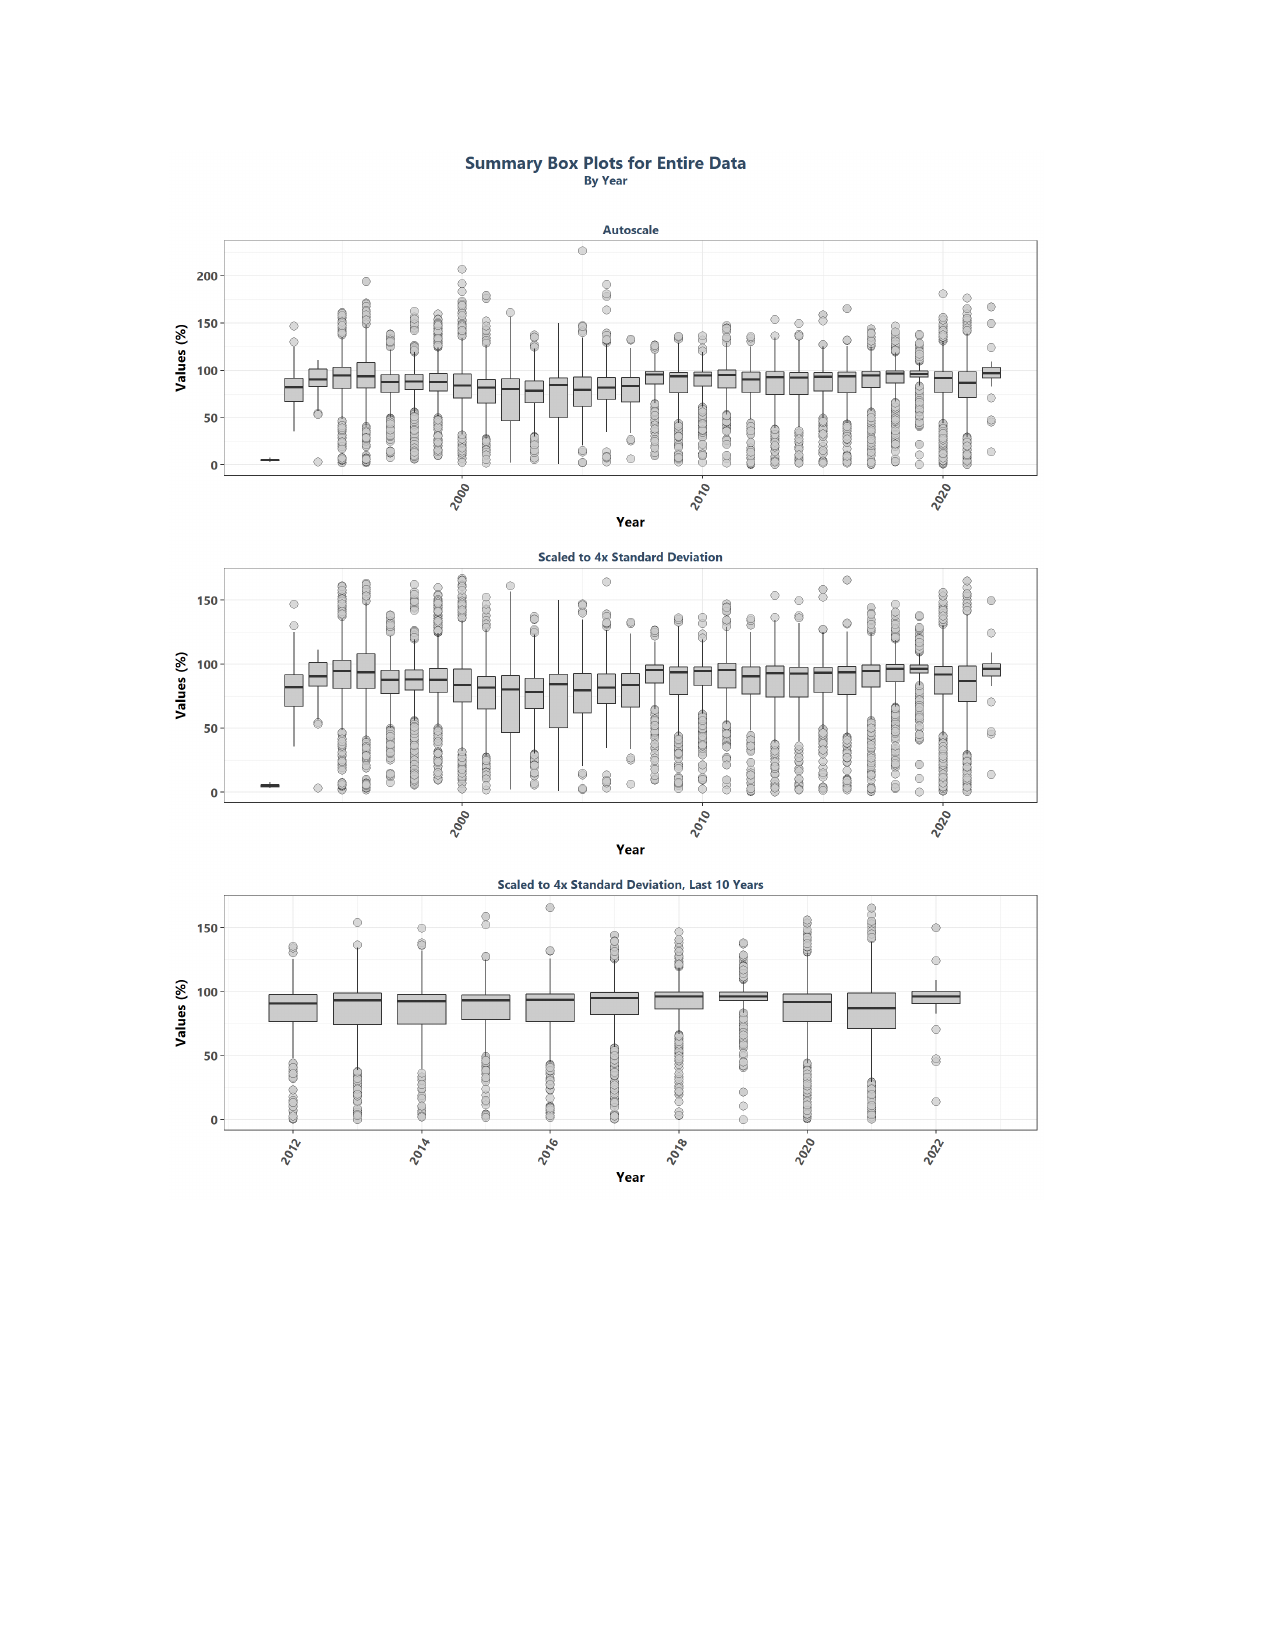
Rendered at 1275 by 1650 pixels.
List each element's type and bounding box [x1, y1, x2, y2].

picture [168, 150, 1044, 1200]
